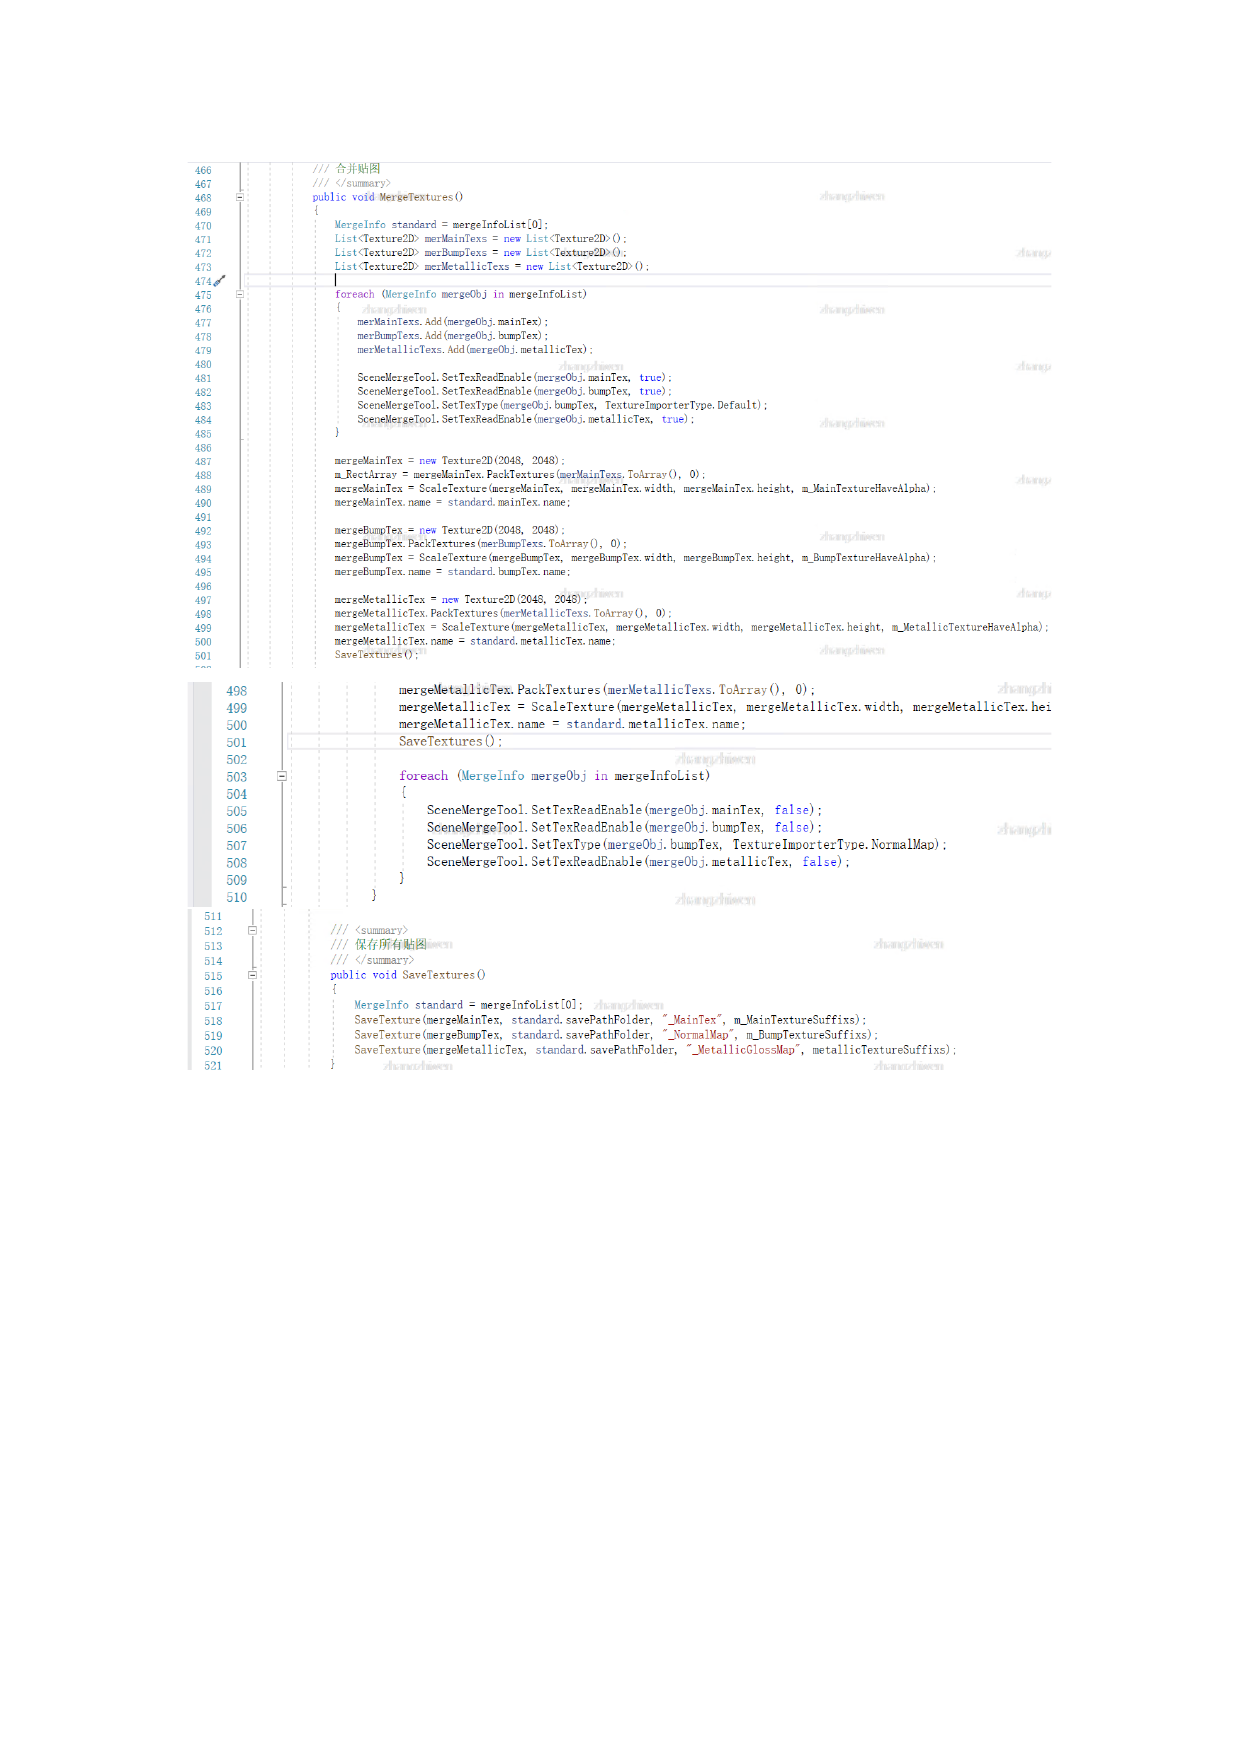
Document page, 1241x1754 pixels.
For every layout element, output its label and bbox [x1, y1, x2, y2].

picture [187, 682, 1052, 907]
picture [187, 162, 1052, 668]
picture [187, 909, 1052, 1070]
